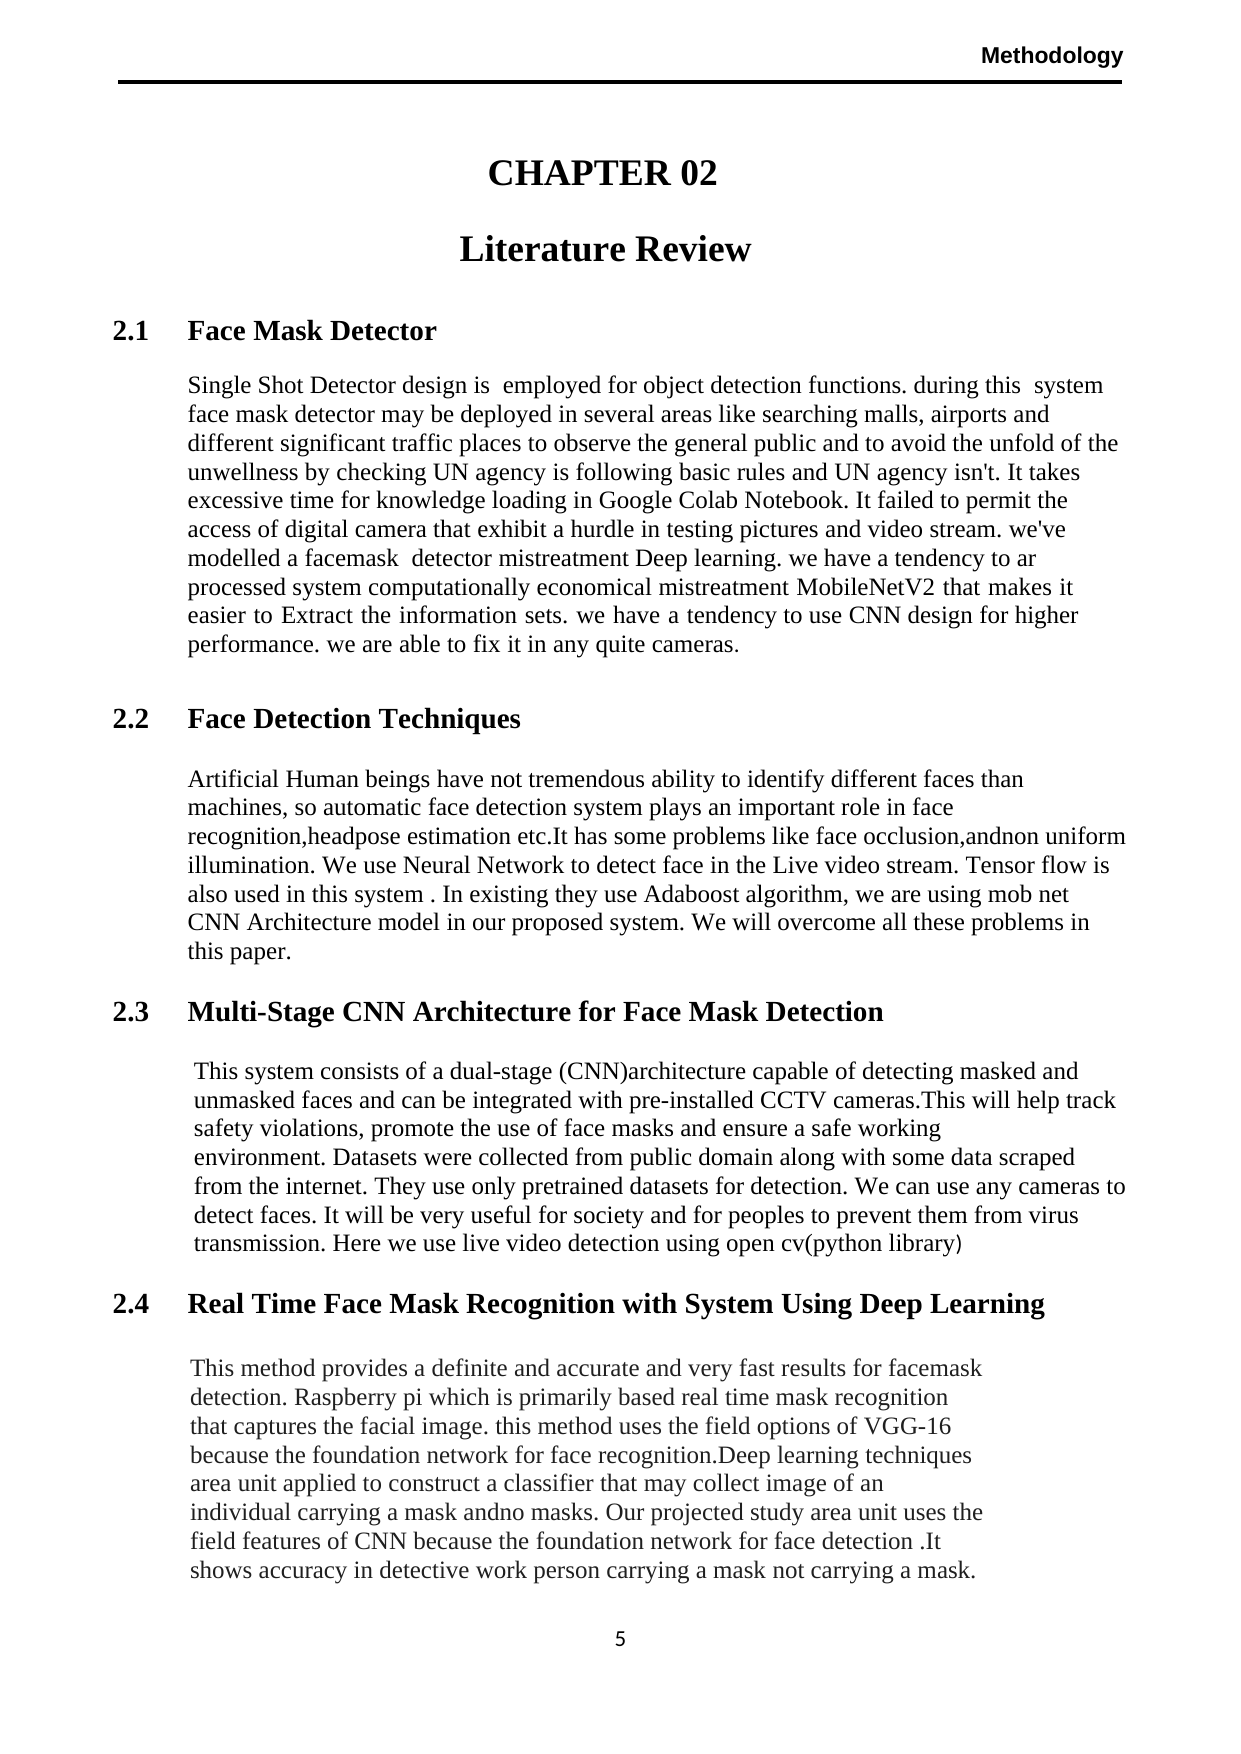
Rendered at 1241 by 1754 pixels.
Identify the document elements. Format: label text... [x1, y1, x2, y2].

text This system consists of a dual-stage (CNN)architecture capable of detecting masked and [112, 1056, 1128, 1085]
text environment. Datasets were collected from public domain along with some data scraped [112, 1142, 1128, 1171]
text CNN Architecture model in our proposed system. We will overcome all these problems in [112, 907, 1128, 936]
text area unit applied to construct a classifier that may collect image of an [165, 1468, 985, 1497]
text Literature Review [112, 227, 1128, 270]
text CHAPTER 02 [112, 150, 1128, 193]
text Artificial Human beings have not tremendous ability to identify different faces than [112, 764, 1128, 792]
text field features of CNN because the foundation network for face detection .It [165, 1526, 985, 1555]
text detection. Raspberry pi which is primarily based real time mask recognition [165, 1382, 985, 1411]
text illumination. We use Neural Network to detect face in the Live video stream. Tensor flow is [112, 850, 1128, 879]
text from the internet. They use only pretrained datasets for detection. We can use any cameras to [112, 1171, 1128, 1200]
list Single Shot Detector design is employed for object detection functions. during this system face mask detector may be deployed in several areas like searching malls, airports and different significant traffic places to observe the general public and to avoid the unfold of the unwellness by checking UN agency is following basic rules and UN agency isn't. It takes excessive time for knowledge loading in Google Colab Notebook. It failed to permit the access of digital camera that exhibit a hurdle in testing pictures and video stream. we've modelled a facemask detector mistreatment Deep learning. we have a tendency to ar processed system computationally economical mistreatment MobileNetV2 that makes it easier to Extract the information sets. we have a tendency to use CNN design for higher performance. we are able to fix it in any quite cameras. [187, 371, 1128, 658]
text safety violations, promote the use of face masks and ensure a safe working [112, 1113, 1128, 1142]
text machines, so automatic face detection system plays an important role in face [112, 792, 1128, 821]
text This method provides a definite and accurate and very fast results for facemask [165, 1353, 985, 1382]
text detect faces. It will be very useful for society and for peoples to prevent them from virus [112, 1200, 1128, 1228]
text that captures the facial image. this method uses the field options of VGG-16 [165, 1411, 985, 1440]
text individual carrying a mask andno masks. Our projected study area unit uses the [165, 1497, 985, 1526]
text recognition,headpose estimation etc.It has some problems like face occlusion,andnon uniform [112, 821, 1128, 850]
text transmission. Here we use live video detection using open cv(python library) [112, 1228, 1128, 1258]
text because the foundation network for face recognition.Deep learning techniques [165, 1440, 985, 1468]
text this paper. [112, 936, 1128, 965]
list Face Detection Techniques [112, 701, 1128, 735]
list Face Mask Detector [112, 313, 1128, 346]
text also used in this system . In existing they use Adaboost algorithm, we are using mob net [112, 879, 1128, 907]
list Real Time Face Mask Recognition with System Using Deep Learning [112, 1286, 1128, 1320]
list Multi-Stage CNN Architecture for Face Mask Detection [112, 994, 1128, 1027]
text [165, 1555, 985, 1583]
text unmasked faces and can be integrated with pre-installed CCTV cameras.This will help track [112, 1085, 1128, 1113]
